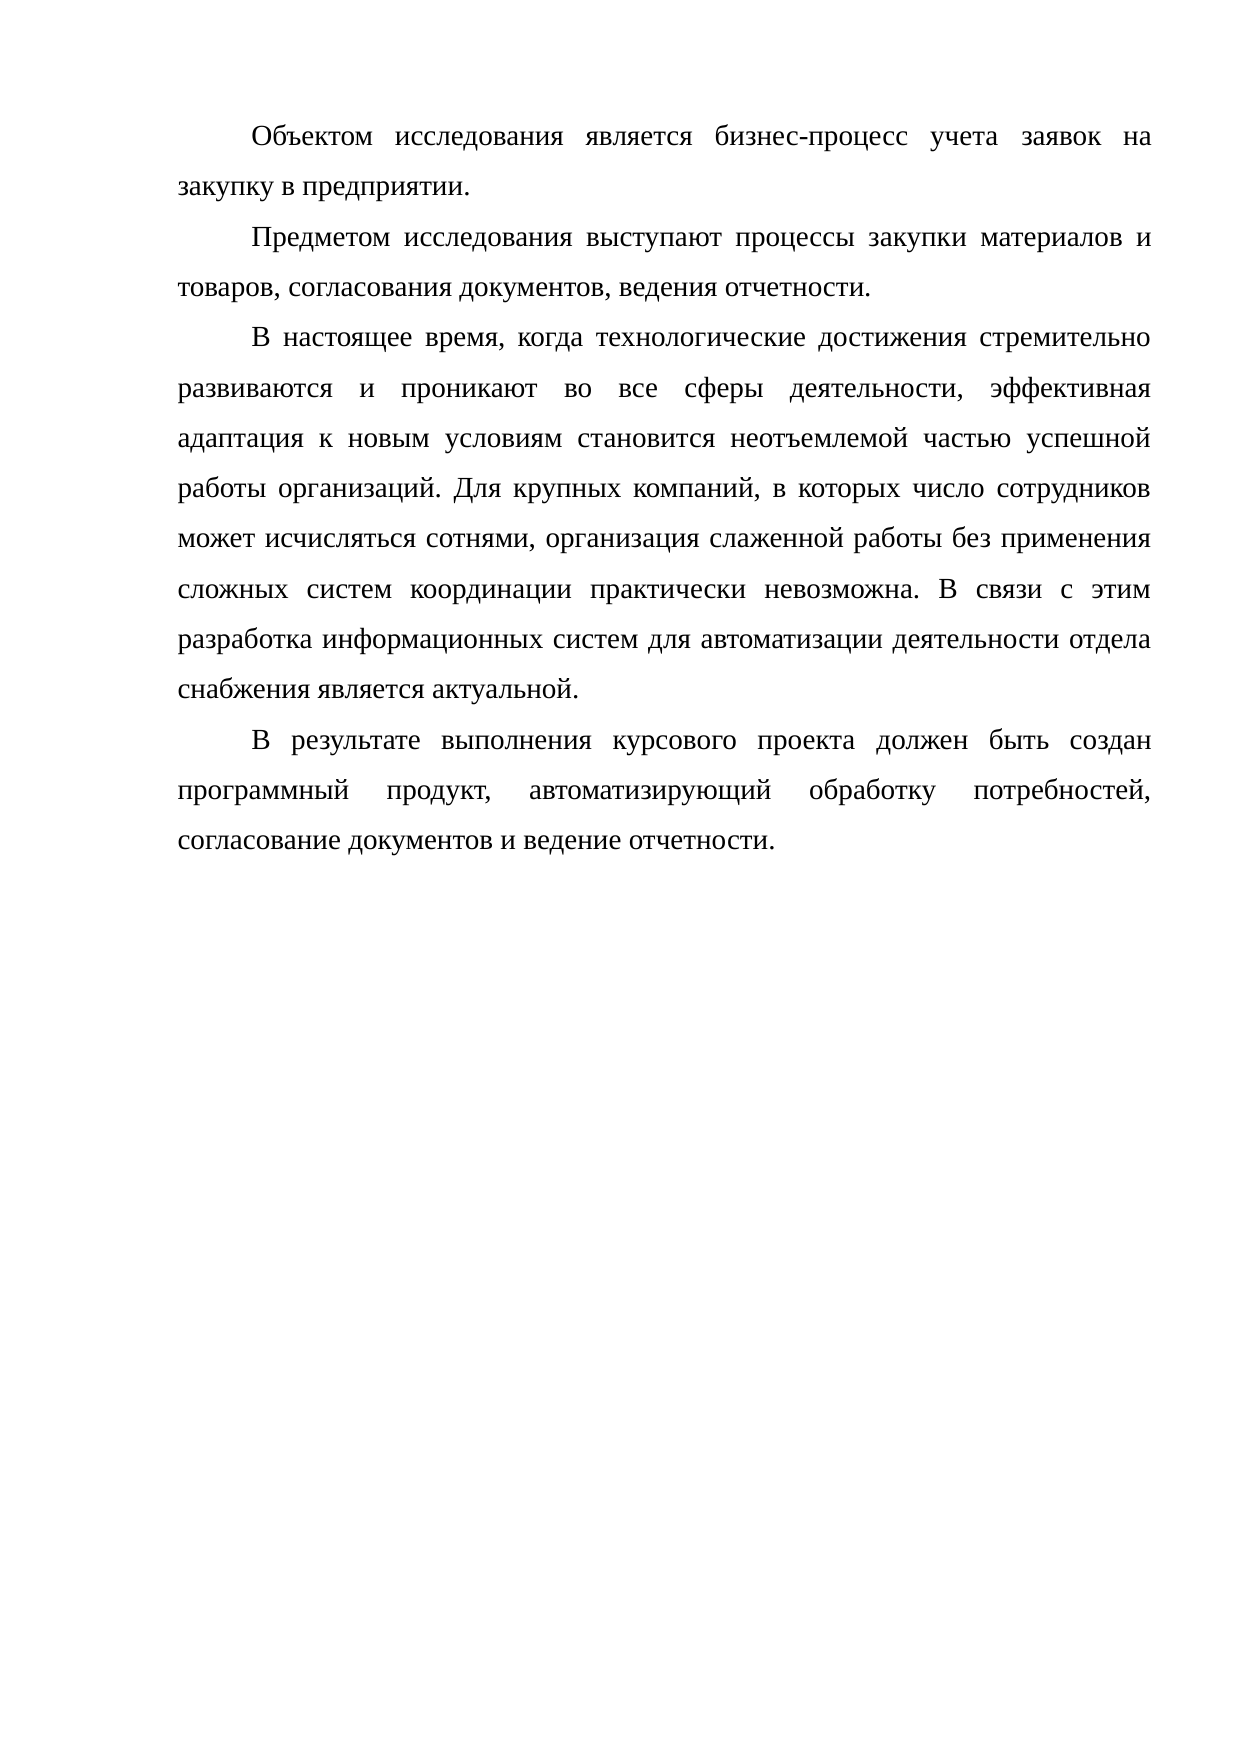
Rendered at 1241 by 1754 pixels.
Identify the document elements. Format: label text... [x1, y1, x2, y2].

text Предметом исследования выступают процессы закупки материалов и товаров, согласования документов, ведения отчетности. [177, 219, 1152, 303]
text Объектом исследования является бизнес-процесс учета заявок на закупку в предприятии. [177, 118, 1152, 202]
text В результате выполнения курсового проекта должен быть создан программный продукт, автоматизирующий обработку потребностей, согласование документов и ведение отчетности. [177, 722, 1152, 856]
text В настоящее время, когда технологические достижения стремительно развиваются и проникают во все сферы деятельности, эффективная адаптация к новым условиям становится неотъемлемой частью успешной работы организаций. Для крупных компаний, в которых число сотрудников может исчисляться сотнями, организация слаженной работы без применения сложных систем координации практически невозможна. В связи с этим разработка информационных систем для автоматизации деятельности отдела снабжения является актуальной. [177, 319, 1152, 705]
